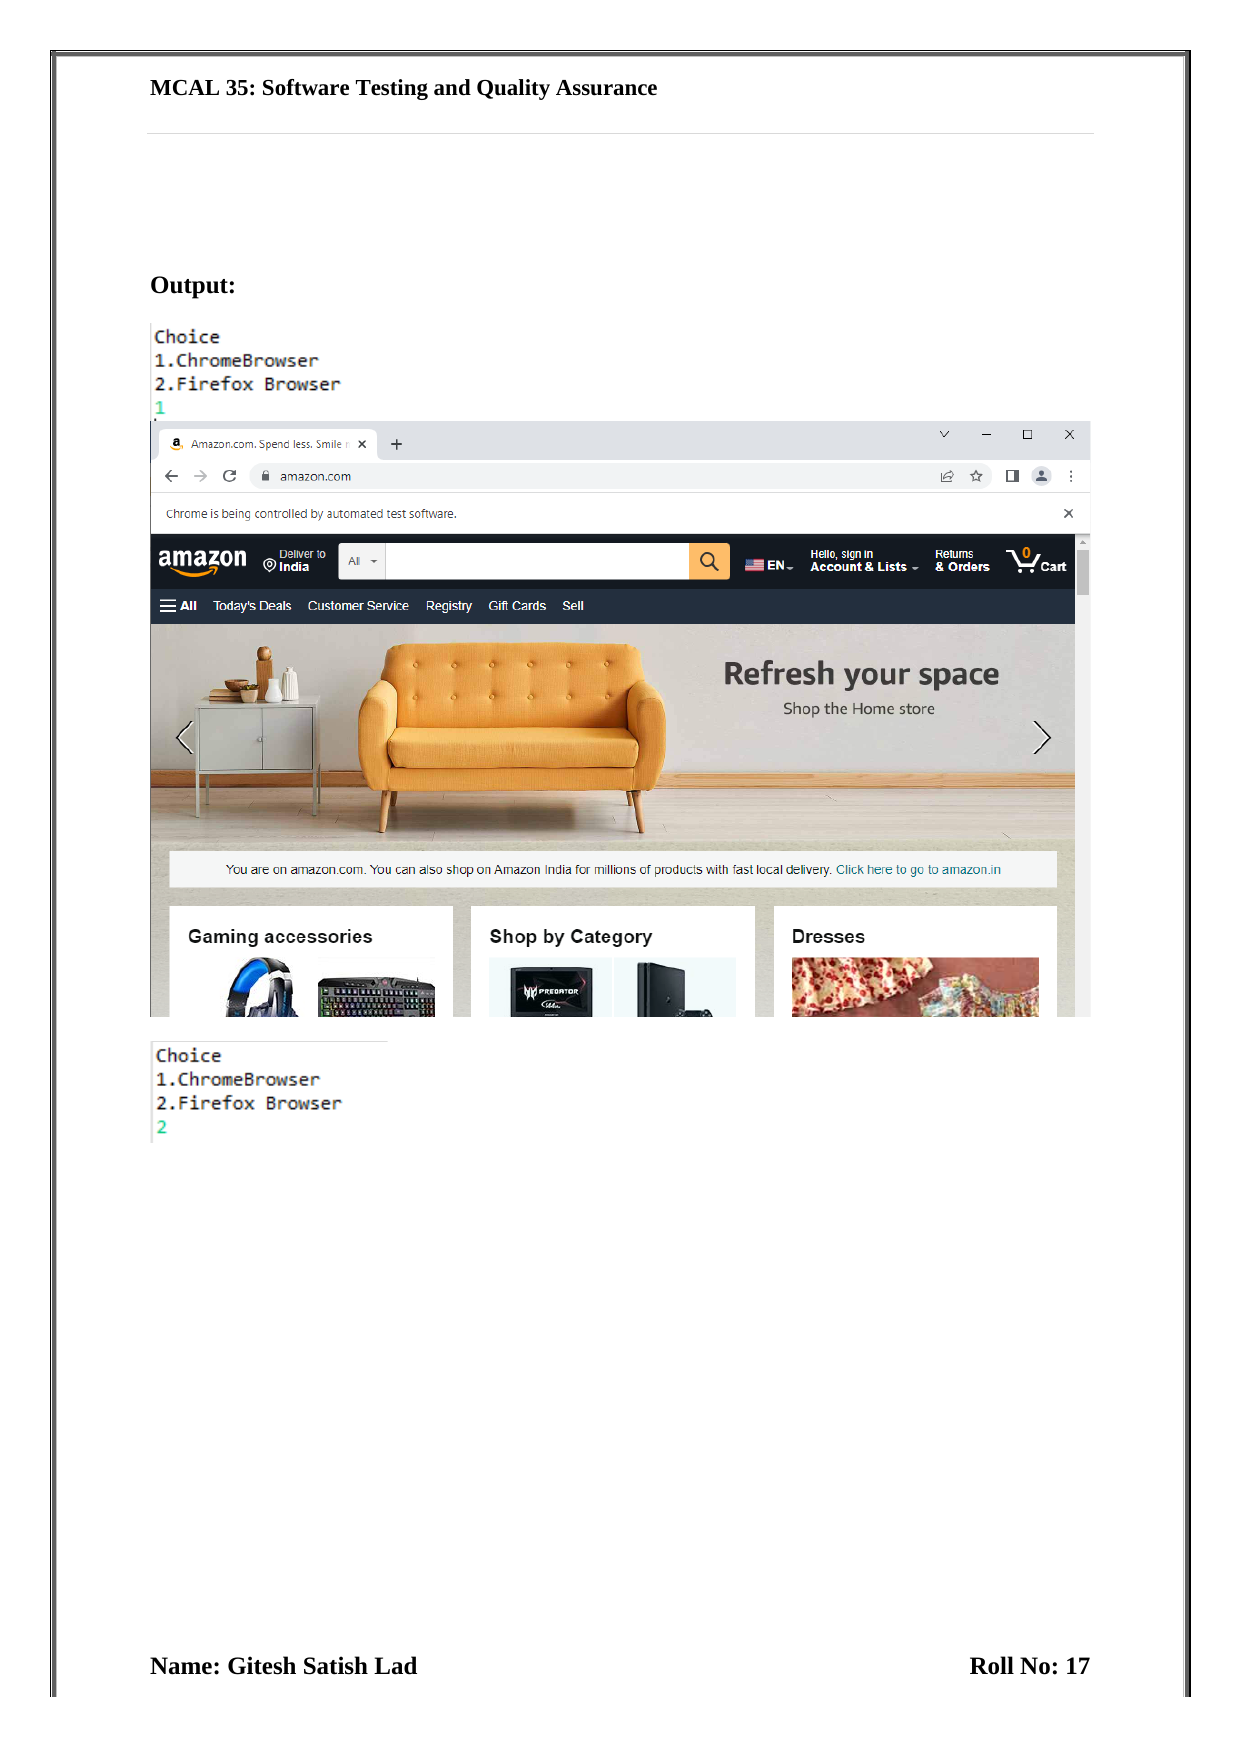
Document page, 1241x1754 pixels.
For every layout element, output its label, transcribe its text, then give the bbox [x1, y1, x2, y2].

text Output: [150, 270, 1090, 299]
picture [150, 323, 1091, 1017]
picture [150, 1041, 388, 1143]
